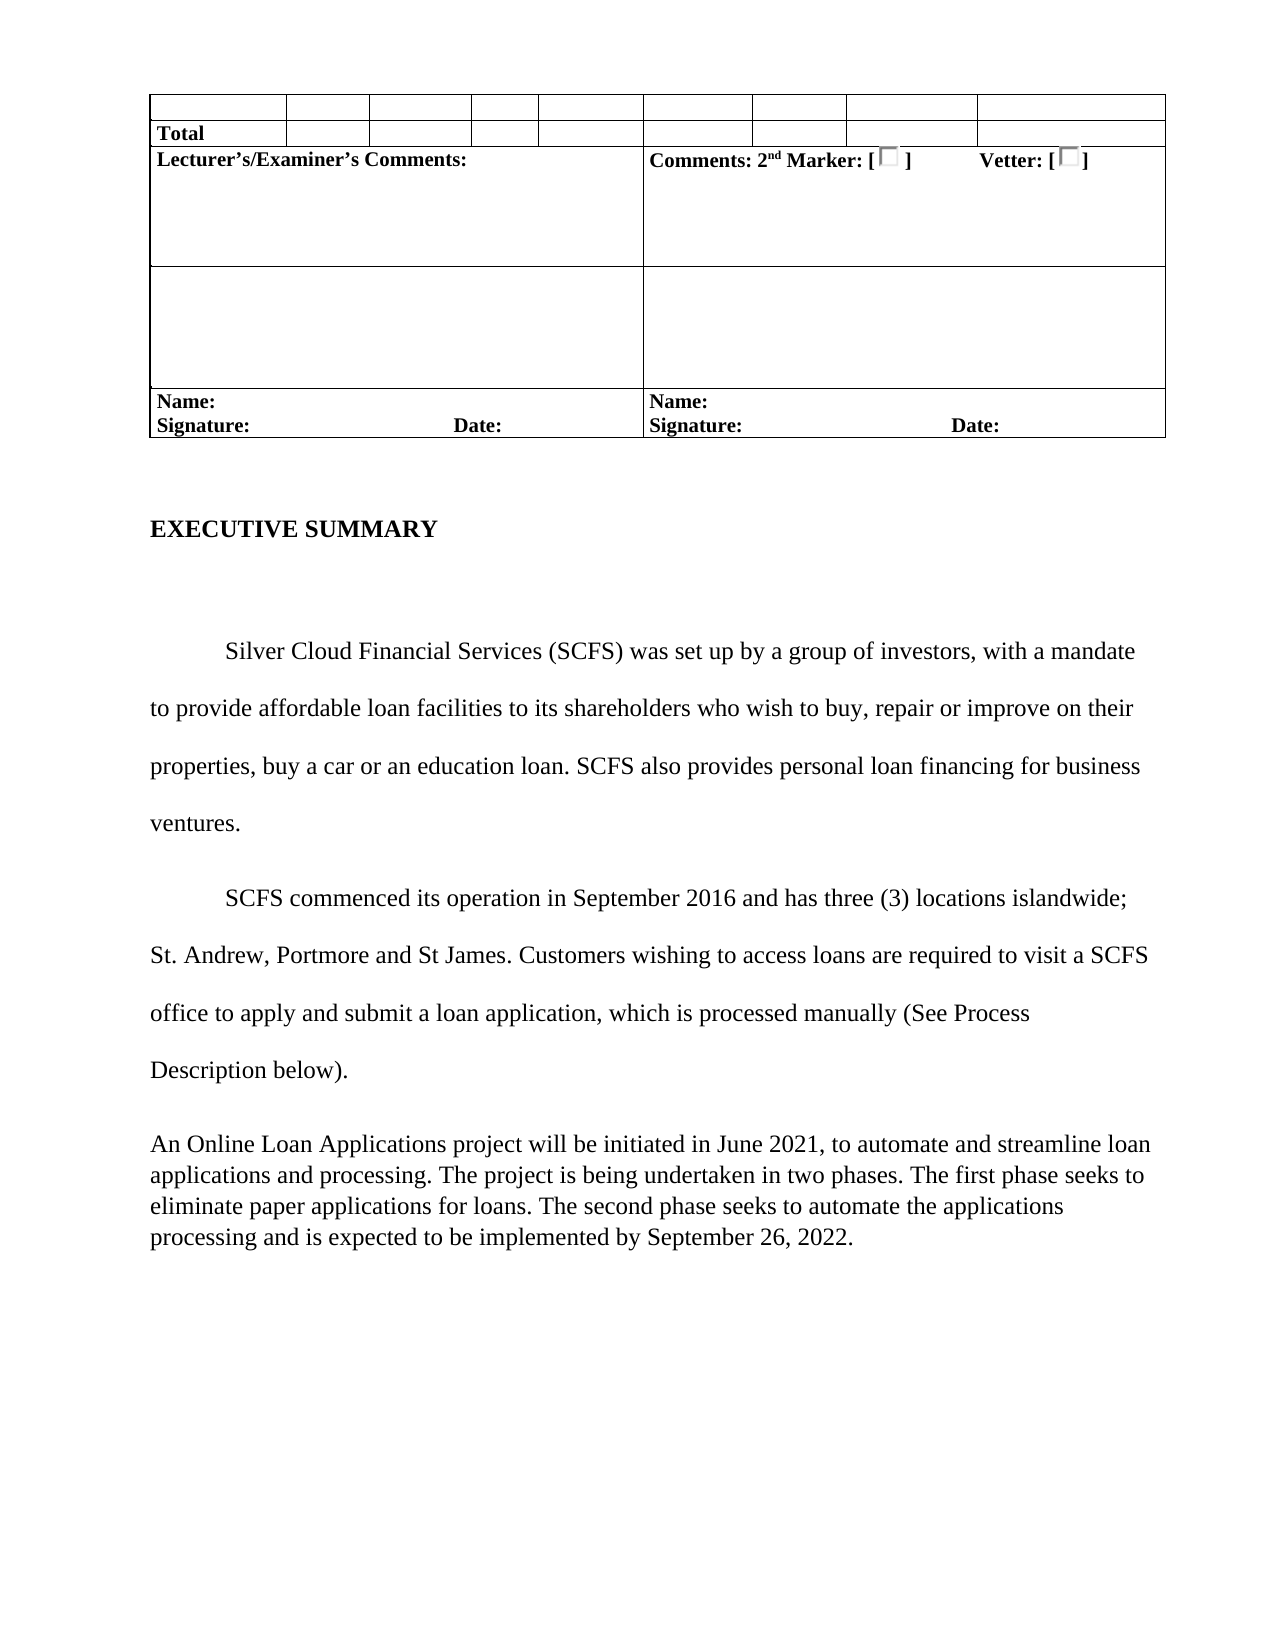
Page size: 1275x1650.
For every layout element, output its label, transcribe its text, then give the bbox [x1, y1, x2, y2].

table_cell [753, 95, 846, 120]
text Silver Cloud Financial Services (SCFS) was set up by a group of investors, with a mandate to provide affordable loan facilities to its shareholders who wish to buy, repair or improve on their properties, buy a car or an education loan. SCFS also provides personal loan financing for business ventures. [150, 636, 1153, 837]
table_cell [472, 121, 538, 146]
table_cell [287, 95, 369, 120]
table_cell [644, 95, 752, 120]
table_cell [539, 95, 643, 120]
table_cell Lecturer’s/Examiner’s Comments: [151, 147, 643, 266]
table_cell [370, 95, 471, 120]
table_cell [472, 95, 538, 120]
text SCFS commenced its operation in September 2016 and has three (3) locations islandwide; St. Andrew, Portmore and St James. Customers wishing to access loans are required to visit a SCFS office to apply and submit a loan application, which is processed manually (See Process Description below). [150, 883, 1153, 1084]
table_cell Name: Signature: Date: [151, 389, 643, 437]
table_cell [847, 95, 977, 120]
table_cell [287, 121, 369, 146]
table_cell [539, 121, 643, 146]
table_cell [151, 95, 286, 120]
table_cell [644, 121, 752, 146]
table_cell Name: Signature: Date: [644, 389, 1165, 437]
table_cell [370, 121, 471, 146]
table_cell [978, 95, 1165, 120]
table_cell [753, 121, 846, 146]
text EXECUTIVE SUMMARY [150, 514, 1153, 543]
table_cell Total [151, 121, 286, 146]
table_cell [644, 267, 1165, 387]
table_cell [847, 121, 977, 146]
table_cell Comments: 2nd Marker: [ ] Vetter: [] [644, 147, 1165, 266]
text An Online Loan Applications project will be initiated in June 2021, to automate and streamline loan applications and processing. The project is being undertaken in two phases. The first phase seeks to eliminate paper applications for loans. The second phase seeks to automate the applications processing and is expected to be implemented by September 26, 2022. [150, 1129, 1153, 1251]
table_cell [978, 121, 1165, 146]
table_cell [151, 267, 643, 387]
